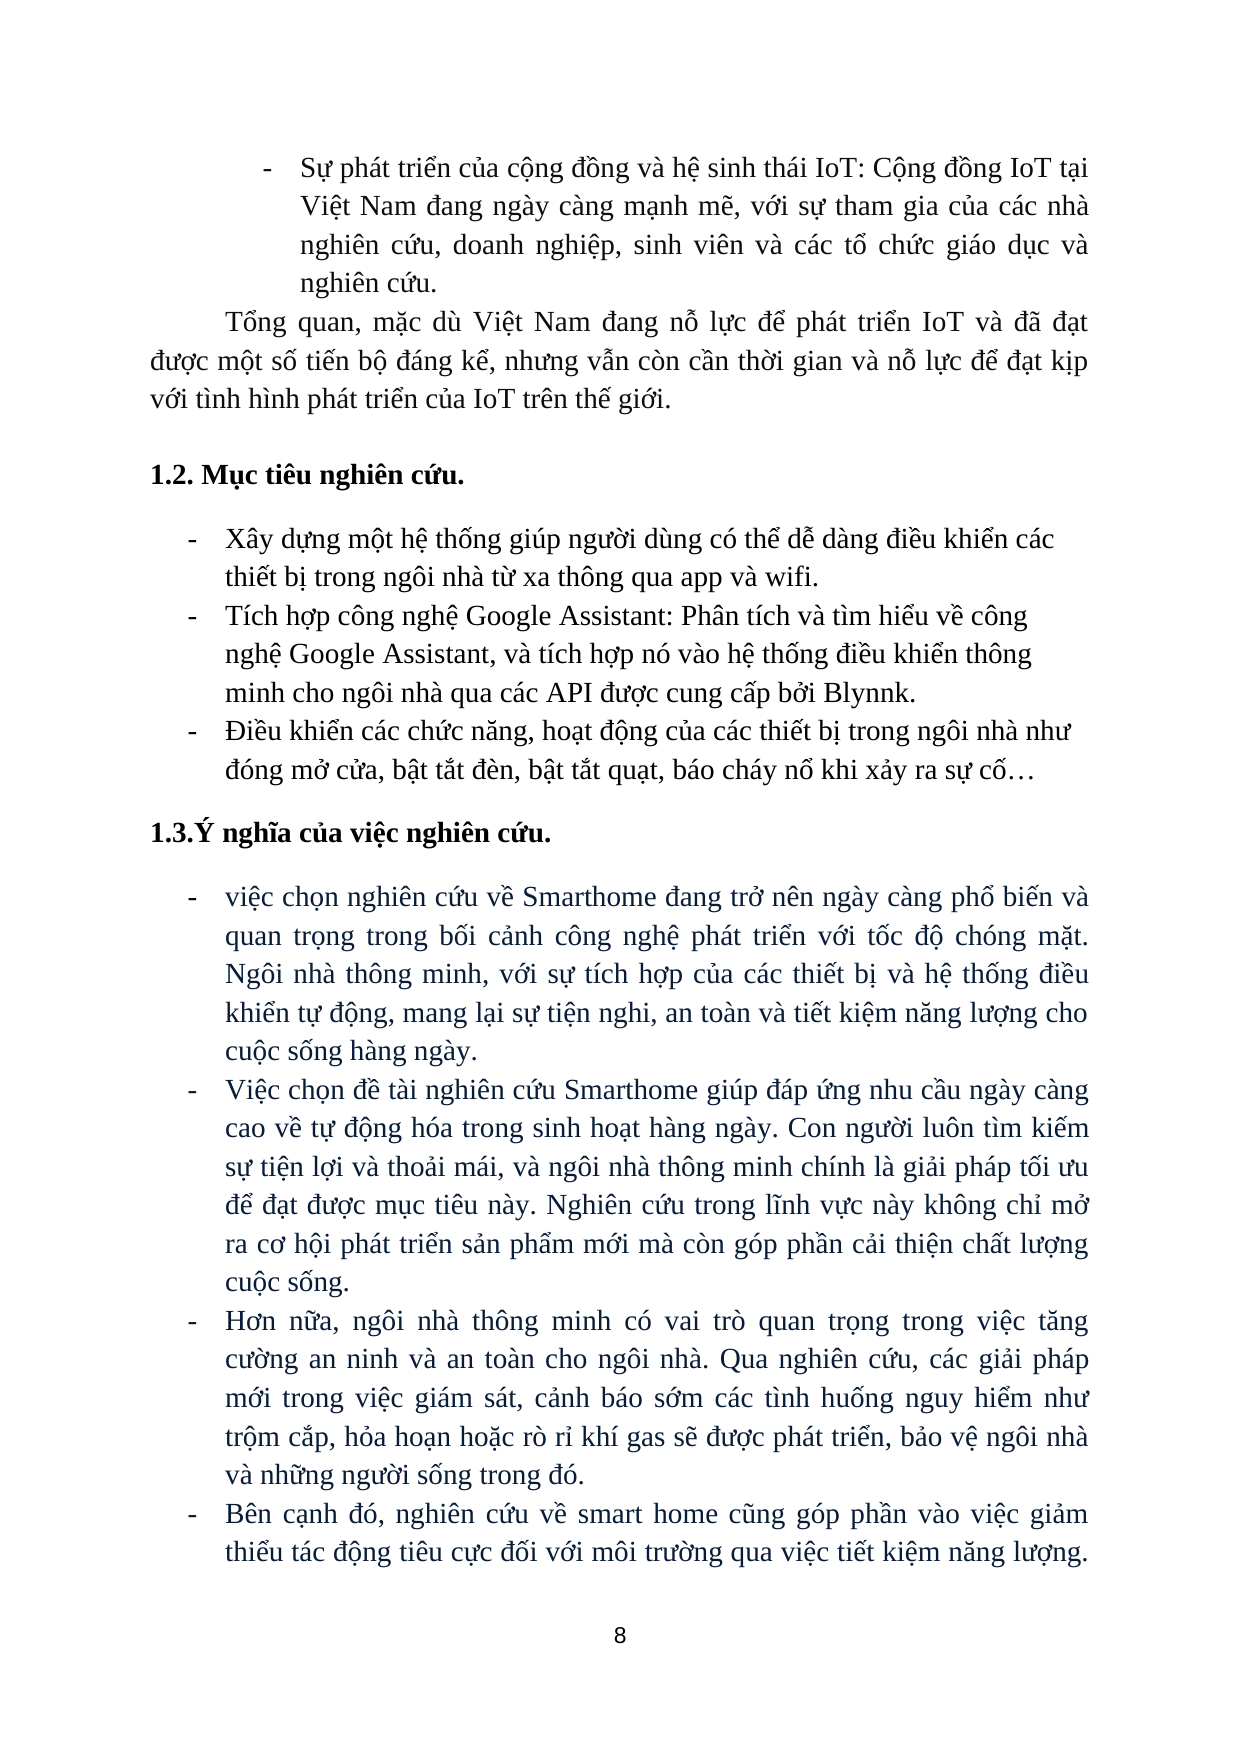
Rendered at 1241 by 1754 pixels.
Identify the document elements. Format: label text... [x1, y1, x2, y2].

text Tổng quan, mặc dù Việt Nam đang nỗ lực để phát triển IoT và đã đạt được một số tiến bộ đáng kể, nhưng vẫn còn cần thời gian và nỗ lực để đạt kịp với tình hình phát triển của IoT trên thế giới. [150, 304, 1090, 343]
list Hơn nữa, ngôi nhà thông minh có vai trò quan trọng trong việc tăng cường an ninh và an toàn cho ngôi nhà. Qua nghiên cứu, các giải pháp mới trong việc giám sát, cảnh báo sớm các tình huống nguy hiểm như trộm cắp, hỏa hoạn hoặc rò rỉ khí gas sẽ được phát triển, bảo vệ ngôi nhà và những người sống trong đó. [187, 1303, 1090, 1491]
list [187, 1496, 1090, 1568]
subtitle 1.2. Mục tiêu nghiên cứu. [150, 457, 1090, 491]
list Sự phát triển của cộng đồng và hệ sinh thái IoT: Cộng đồng IoT tại Việt Nam đang ngày càng mạnh mẽ, với sự tham gia của các nhà nghiên cứu, doanh nghiệp, sinh viên và các tổ chức giáo dục và nghiên cứu. [262, 150, 1090, 299]
list Điều khiển các chức năng, hoạt động của các thiết bị trong ngôi nhà như đóng mở cửa, bật tắt đèn, bật tắt quạt, báo cháy nổ khi xảy ra sự cố… [187, 713, 1090, 786]
list Việc chọn đề tài nghiên cứu Smarthome giúp đáp ứng nhu cầu ngày càng cao về tự động hóa trong sinh hoạt hàng ngày. Con người luôn tìm kiếm sự tiện lợi và thoải mái, và ngôi nhà thông minh chính là giải pháp tối ưu để đạt được mục tiêu này. Nghiên cứu trong lĩnh vực này không chỉ mở ra cơ hội phát triển sản phẩm mới mà còn góp phần cải thiện chất lượng cuộc sống. [187, 1072, 1090, 1298]
text 1.3.Ý nghĩa của việc nghiên cứu. [150, 816, 1090, 849]
list Xây dựng một hệ thống giúp người dùng có thể dễ dàng điều khiển các thiết bị trong ngôi nhà từ xa thông qua app và wifi. [187, 521, 1090, 593]
text Tổng quan, mặc dù Việt Nam đang nỗ lực để phát triển IoT và đã đạt được một số tiến bộ đáng kể, nhưng vẫn còn cần thời gian và nỗ lực để đạt kịp với tình hình phát triển của IoT trên thế giới. [150, 376, 1090, 415]
list việc chọn nghiên cứu về Smarthome đang trở nên ngày càng phổ biến và quan trọng trong bối cảnh công nghệ phát triển với tốc độ chóng mặt. Ngôi nhà thông minh, với sự tích hợp của các thiết bị và hệ thống điều khiển tự động, mang lại sự tiện nghi, an toàn và tiết kiệm năng lượng cho cuộc sống hàng ngày. [187, 879, 1090, 1067]
list Tích hợp công nghệ Google Assistant: Phân tích và tìm hiểu về công nghệ Google Assistant, và tích hợp nó vào hệ thống điều khiển thông minh cho ngôi nhà qua các API được cung cấp bởi Blynnk. [187, 598, 1090, 708]
